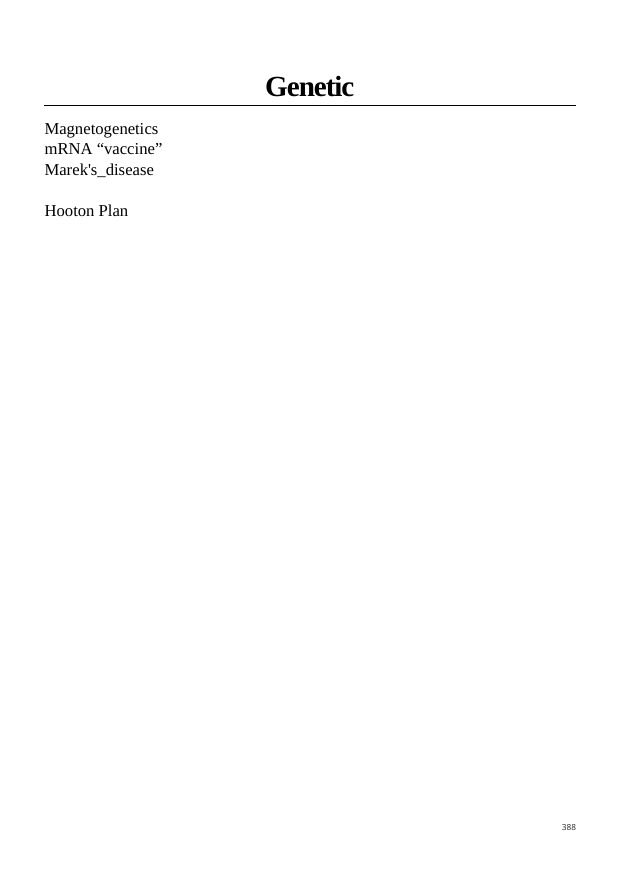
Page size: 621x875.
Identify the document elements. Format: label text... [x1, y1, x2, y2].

text Marek's_disease [44, 160, 576, 179]
text Hooton Plan [44, 201, 576, 220]
text Magnetogenetics [44, 118, 576, 138]
text mRNA “vaccine” [44, 139, 576, 158]
subtitle Genetic [44, 69, 576, 105]
